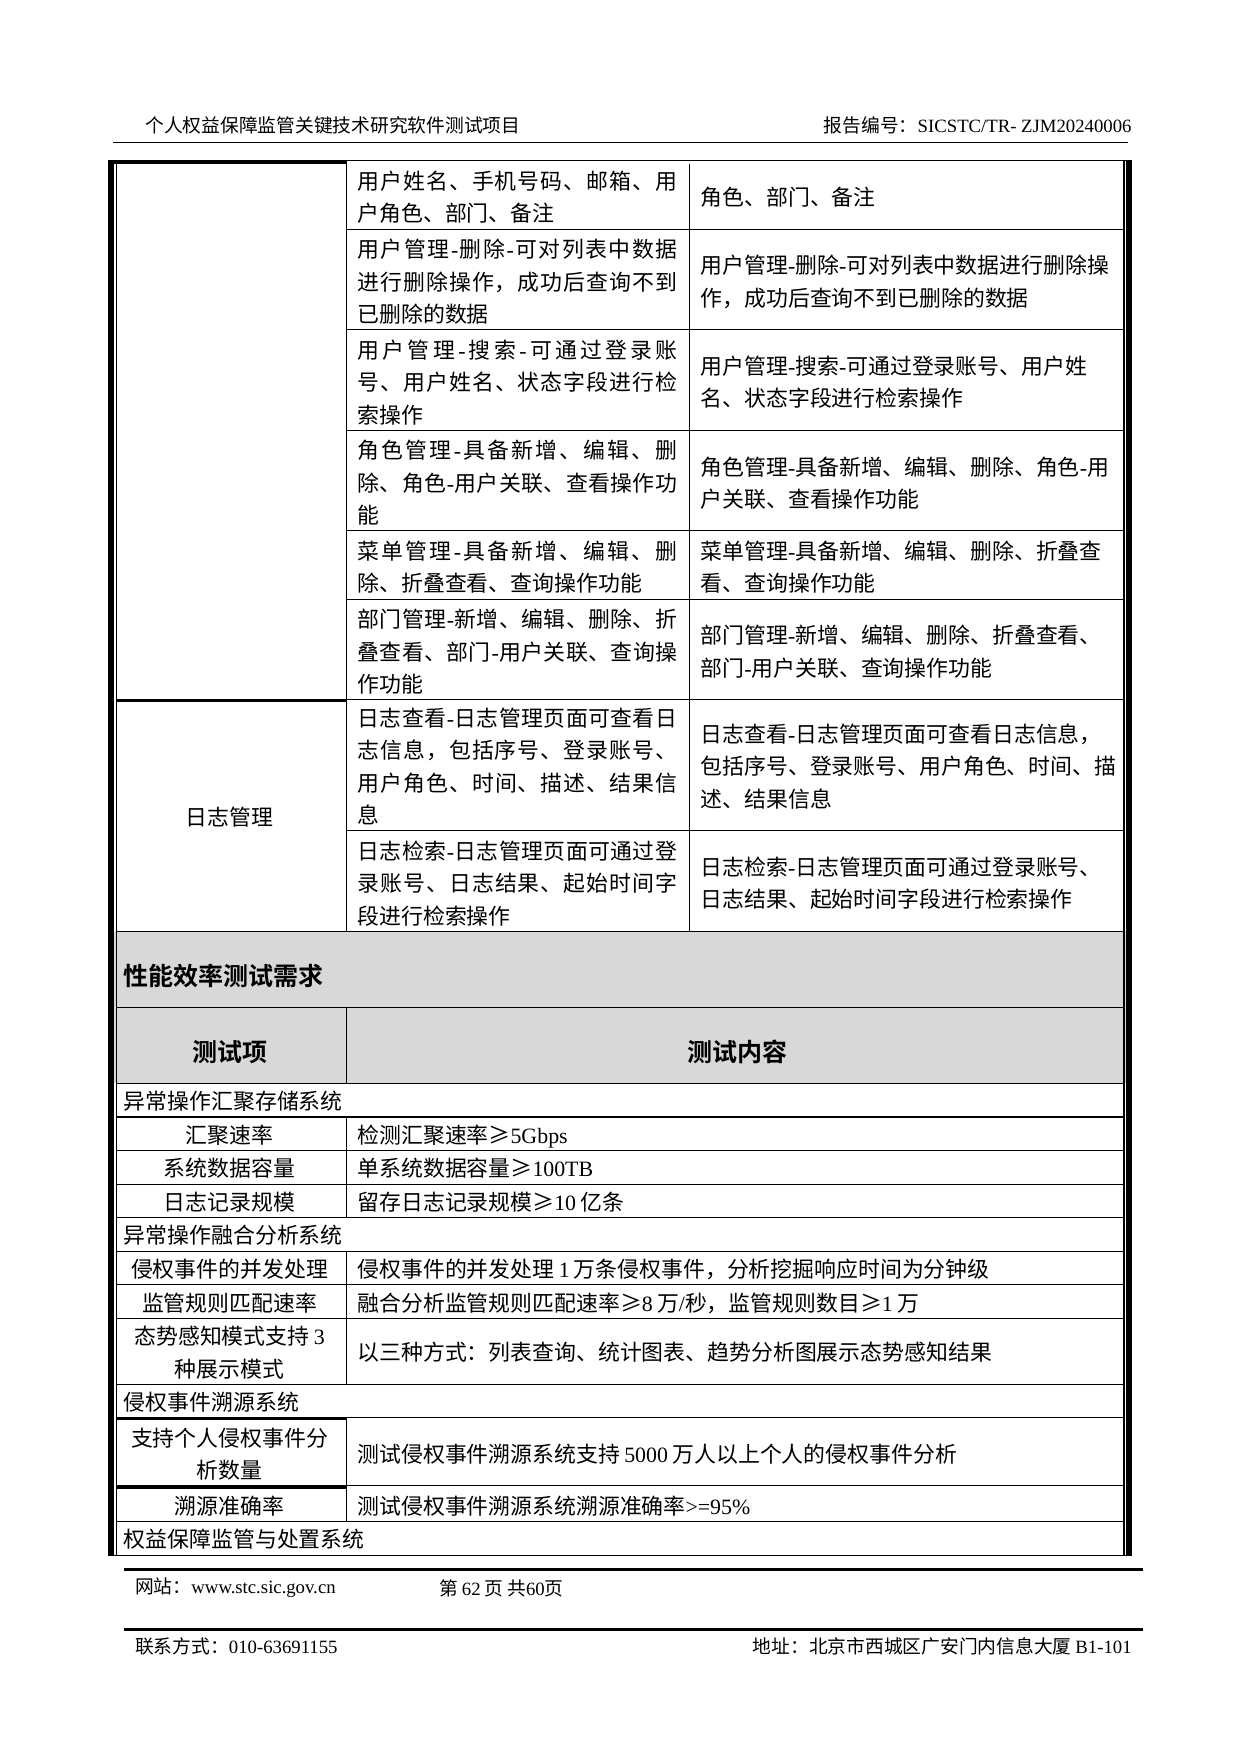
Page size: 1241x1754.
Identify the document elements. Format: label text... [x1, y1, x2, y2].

table_cell 溯源准确率 [117, 1489, 346, 1521]
table_cell 日志查看-日志管理页面可查看日志信息，包括序号、登录账号、用户角色、时间、描述、结果信息 [347, 700, 689, 830]
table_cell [347, 161, 689, 228]
table_cell 以三种方式：列表查询、统计图表、趋势分析图展示态势感知结果 [347, 1319, 1123, 1384]
table_cell 异常操作汇聚存储系统 [117, 1084, 1123, 1116]
table_cell 用户管理-搜索-可通过登录账号、用户姓名、状态字段进行检索操作 [347, 330, 689, 430]
table_cell 测试侵权事件溯源系统溯源准确率>=95% [347, 1486, 1123, 1521]
table_cell 日志检索-日志管理页面可通过登录账号、日志结果、起始时间字段进行检索操作 [690, 831, 1123, 931]
table_cell 用户管理-搜索-可通过登录账号、用户姓名、状态字段进行检索操作 [690, 330, 1123, 430]
table_cell 测试项 [117, 1008, 346, 1083]
table_cell 角色管理-具备新增、编辑、删除、角色-用户关联、查看操作功能 [347, 431, 689, 530]
table_cell 单系统数据容量≥100TB [347, 1151, 1123, 1183]
table_cell 测试侵权事件溯源系统支持5000万人以上个人的侵权事件分析 [347, 1418, 1123, 1485]
table_cell 支持个人侵权事件分析数量 [117, 1420, 346, 1485]
table_cell 日志记录规模 [117, 1185, 346, 1217]
table_cell 部门管理-新增、编辑、删除、折叠查看、部门-用户关联、查询操作功能 [347, 600, 689, 699]
table_cell 部门管理-新增、编辑、删除、折叠查看、部门-用户关联、查询操作功能 [690, 600, 1123, 699]
table_cell 日志管理 [117, 702, 346, 931]
table_cell 菜单管理-具备新增、编辑、删除、折叠查看、查询操作功能 [347, 531, 689, 598]
table_cell 日志查看-日志管理页面可查看日志信息，包括序号、登录账号、用户角色、时间、描述、结果信息 [690, 700, 1123, 830]
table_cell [689, 161, 1123, 228]
table_cell 角色管理-具备新增、编辑、删除、角色-用户关联、查看操作功能 [690, 431, 1123, 530]
table_cell 侵权事件的并发处理1万条侵权事件，分析挖掘响应时间为分钟级 [347, 1252, 1123, 1284]
table_cell 侵权事件的并发处理 [117, 1252, 346, 1284]
table_cell 留存日志记录规模≥10亿条 [347, 1185, 1123, 1217]
table_cell 监管规则匹配速率 [117, 1285, 346, 1318]
table_cell 态势感知模式支持3种展示模式 [117, 1319, 346, 1384]
table_cell 测试内容 [347, 1008, 1123, 1083]
table_cell 权益保障监管与处置系统 [117, 1522, 1123, 1554]
table_cell 用户管理-删除-可对列表中数据进行删除操作，成功后查询不到已删除的数据 [347, 230, 689, 329]
table_cell 性能效率测试需求 [117, 932, 1123, 1007]
table_cell 侵权事件溯源系统 [117, 1385, 1123, 1417]
table_cell 汇聚速率 [117, 1118, 346, 1150]
table_cell 系统数据容量 [117, 1151, 346, 1183]
table_cell 检测汇聚速率≥5Gbps [347, 1118, 1123, 1150]
table_cell 日志检索-日志管理页面可通过登录账号、日志结果、起始时间字段进行检索操作 [347, 831, 689, 931]
table_cell 异常操作融合分析系统 [117, 1218, 1123, 1251]
table_cell 用户管理-删除-可对列表中数据进行删除操作，成功后查询不到已删除的数据 [690, 230, 1123, 329]
table_cell 融合分析监管规则匹配速率≥8万/秒，监管规则数目≥1万 [347, 1285, 1123, 1318]
table_cell 菜单管理-具备新增、编辑、删除、折叠查看、查询操作功能 [690, 531, 1123, 598]
